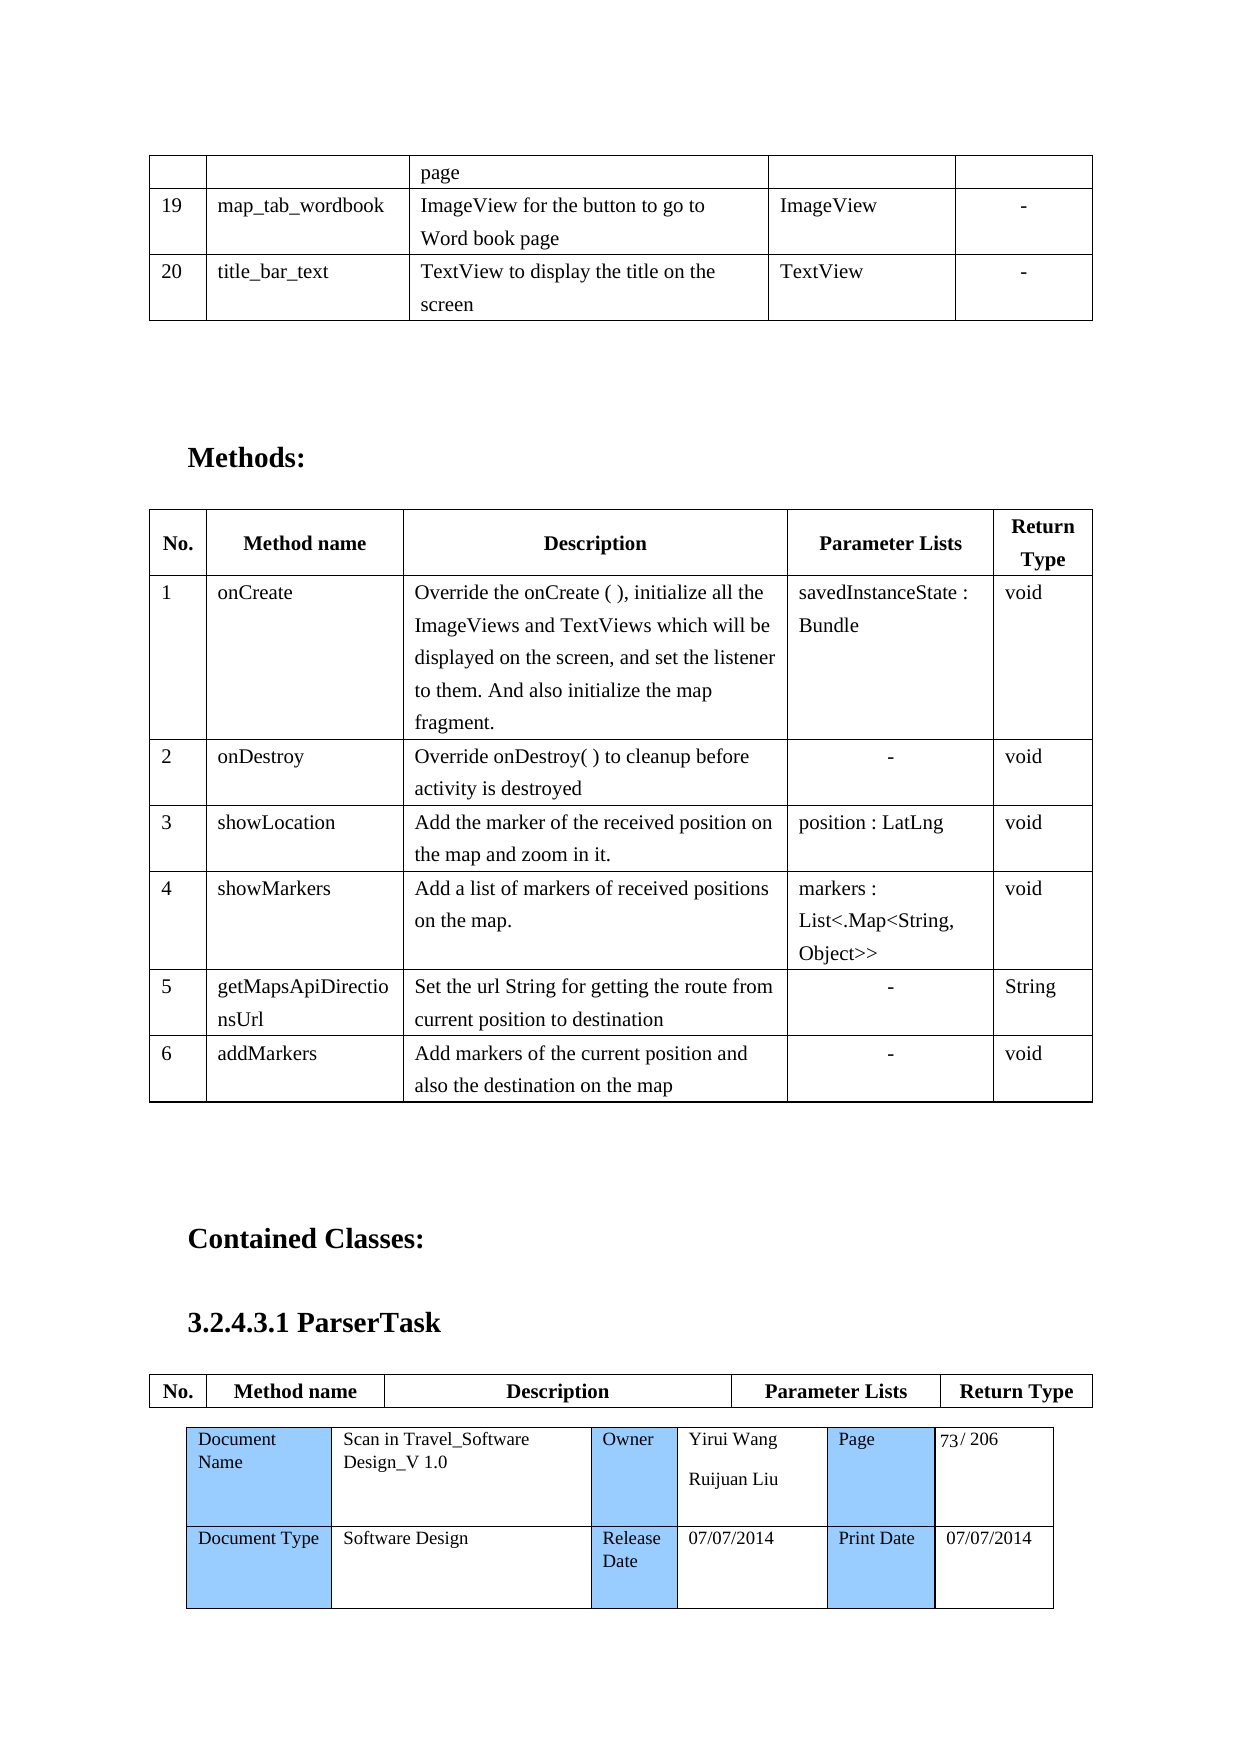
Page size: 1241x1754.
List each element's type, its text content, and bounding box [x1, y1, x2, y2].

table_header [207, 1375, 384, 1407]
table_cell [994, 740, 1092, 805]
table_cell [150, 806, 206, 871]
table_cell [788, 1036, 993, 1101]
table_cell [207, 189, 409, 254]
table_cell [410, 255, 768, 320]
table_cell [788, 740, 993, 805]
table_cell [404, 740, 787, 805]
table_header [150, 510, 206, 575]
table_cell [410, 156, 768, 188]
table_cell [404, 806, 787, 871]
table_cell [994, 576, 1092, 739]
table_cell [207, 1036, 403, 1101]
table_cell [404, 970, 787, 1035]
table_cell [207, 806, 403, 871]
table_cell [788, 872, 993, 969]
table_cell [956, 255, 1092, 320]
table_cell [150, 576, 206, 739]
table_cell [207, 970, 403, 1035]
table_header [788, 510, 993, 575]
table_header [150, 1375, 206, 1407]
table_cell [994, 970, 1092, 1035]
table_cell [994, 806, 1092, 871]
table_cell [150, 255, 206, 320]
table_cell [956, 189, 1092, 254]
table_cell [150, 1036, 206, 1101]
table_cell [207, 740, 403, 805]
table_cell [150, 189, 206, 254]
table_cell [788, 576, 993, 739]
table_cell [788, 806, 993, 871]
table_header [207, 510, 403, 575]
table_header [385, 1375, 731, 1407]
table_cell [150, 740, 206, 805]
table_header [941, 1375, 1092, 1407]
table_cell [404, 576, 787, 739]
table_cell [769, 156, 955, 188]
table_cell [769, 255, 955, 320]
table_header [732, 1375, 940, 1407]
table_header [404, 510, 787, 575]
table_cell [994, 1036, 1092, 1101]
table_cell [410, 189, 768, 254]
text 3.2.4.3.1 ParserTask [187, 1289, 1053, 1354]
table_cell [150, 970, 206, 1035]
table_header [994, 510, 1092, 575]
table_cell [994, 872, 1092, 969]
text Contained Classes: [187, 1205, 1053, 1270]
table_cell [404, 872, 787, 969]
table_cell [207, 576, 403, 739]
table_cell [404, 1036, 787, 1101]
text Methods: [187, 425, 1053, 490]
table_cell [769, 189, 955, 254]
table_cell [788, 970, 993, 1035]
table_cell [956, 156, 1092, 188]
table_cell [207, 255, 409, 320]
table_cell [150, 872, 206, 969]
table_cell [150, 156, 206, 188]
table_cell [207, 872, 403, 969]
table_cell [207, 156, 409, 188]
